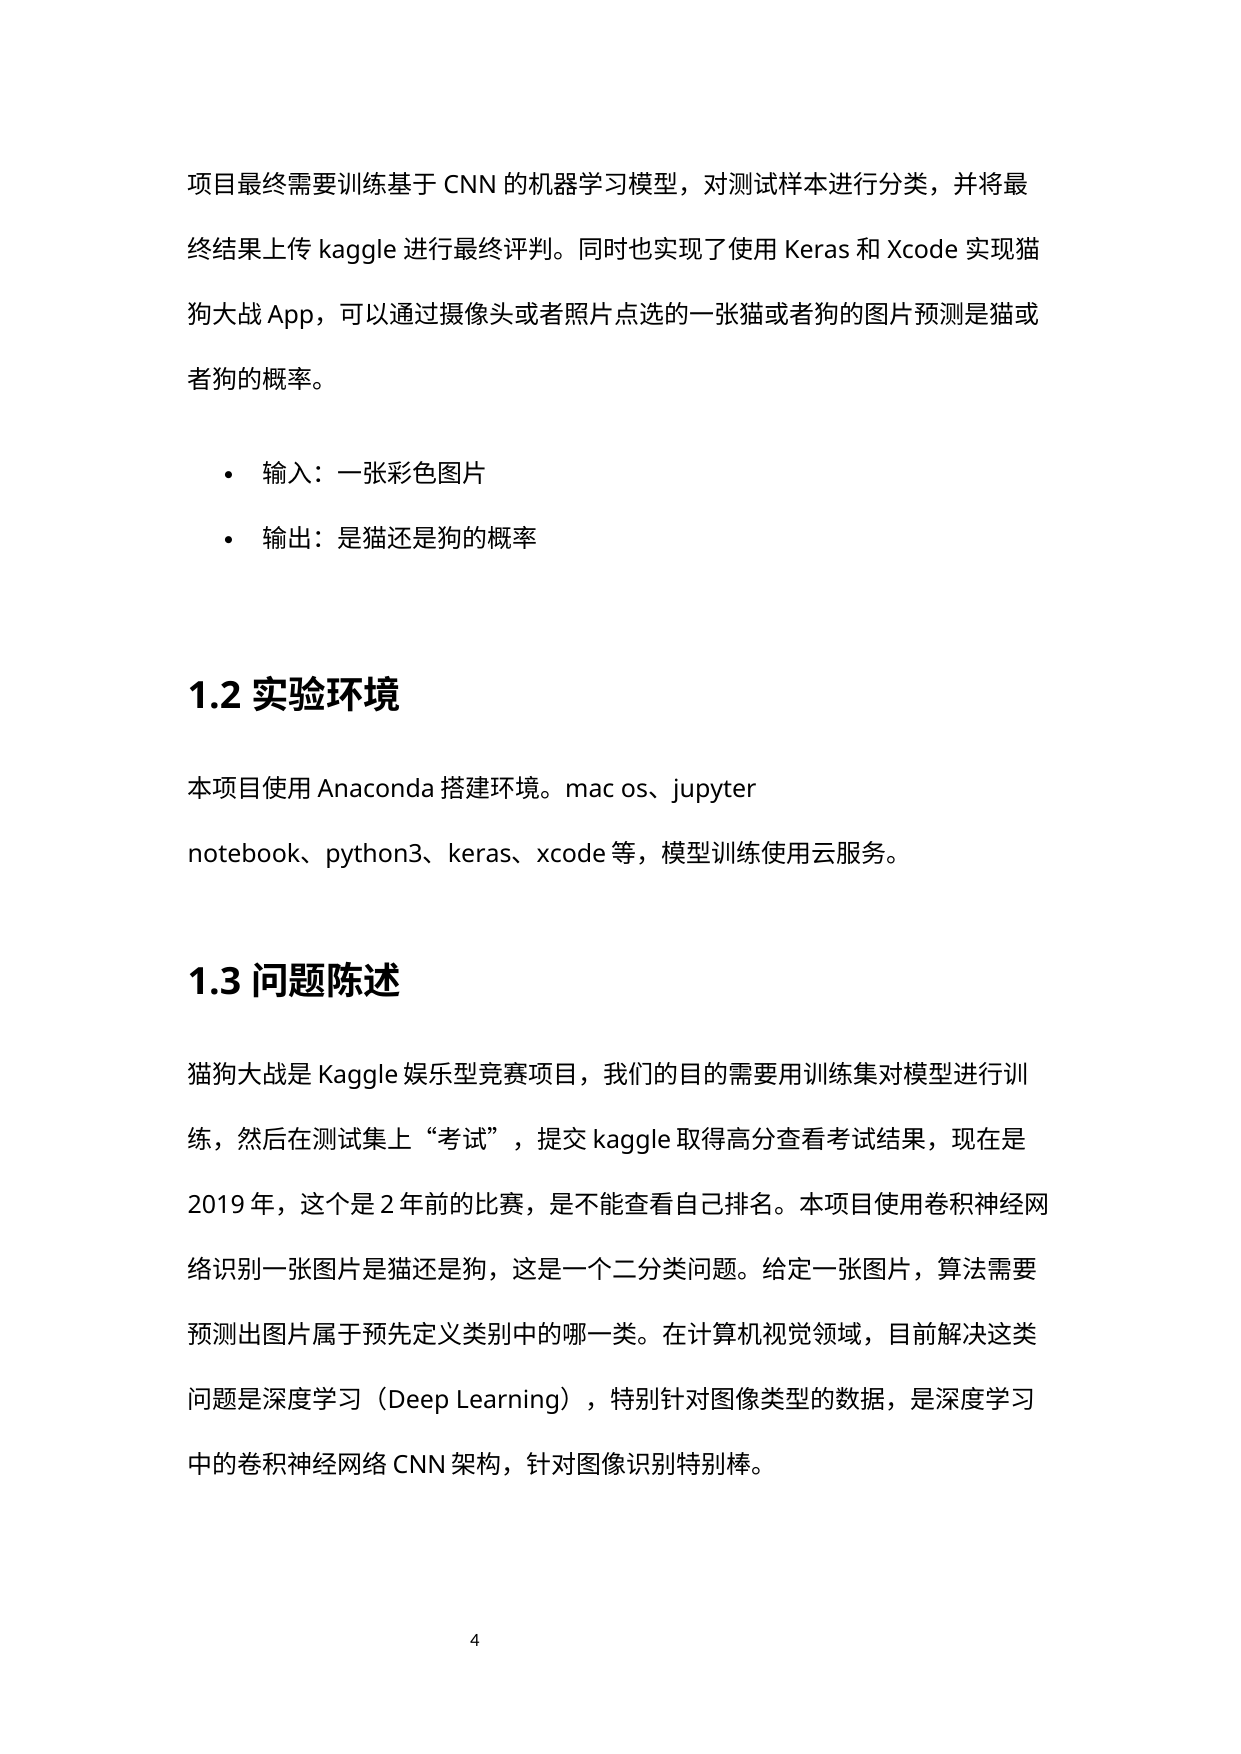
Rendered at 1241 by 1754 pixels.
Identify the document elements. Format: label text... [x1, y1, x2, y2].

text 项目最终需要训练基于 CNN 的机器学习模型，对测试样本进行分类，并将最终结果上传 kaggle 进行最终评判。同时也实现了使用 Keras 和 Xcode 实现猫狗大战App，可以通过摄像头或者照片点选的一张猫或者狗的图片预测是猫或者狗的概率。 [187, 150, 1053, 410]
list 输入：一张彩色图片 [225, 439, 1053, 504]
text 本项目使用Anaconda搭建环境。mac os、jupyter notebook、python3、keras、xcode等，模型训练使用云服务。 [187, 754, 1053, 884]
text 猫狗大战是Kaggle娱乐型竞赛项目，我们的目的需要用训练集对模型进行训练，然后在测试集上“考试”，提交kaggle取得高分查看考试结果，现在是2019年，这个是2年前的比赛，是不能查看自己排名。本项目使用卷积神经网络识别一张图片是猫还是狗，这是一个二分类问题。给定一张图片，算法需要预测出图片属于预先定义类别中的哪一类。在计算机视觉领域，目前解决这类问题是深度学习（Deep Learning），特别针对图像类型的数据，是深度学习中的卷积神经网络CNN架构，针对图像识别特别棒。 [187, 1040, 1053, 1495]
subtitle 1.3 问题陈述 [187, 946, 1053, 1011]
list 输出：是猫还是狗的概率 [225, 504, 1053, 569]
subtitle 1.2 实验环境 [187, 660, 1053, 725]
